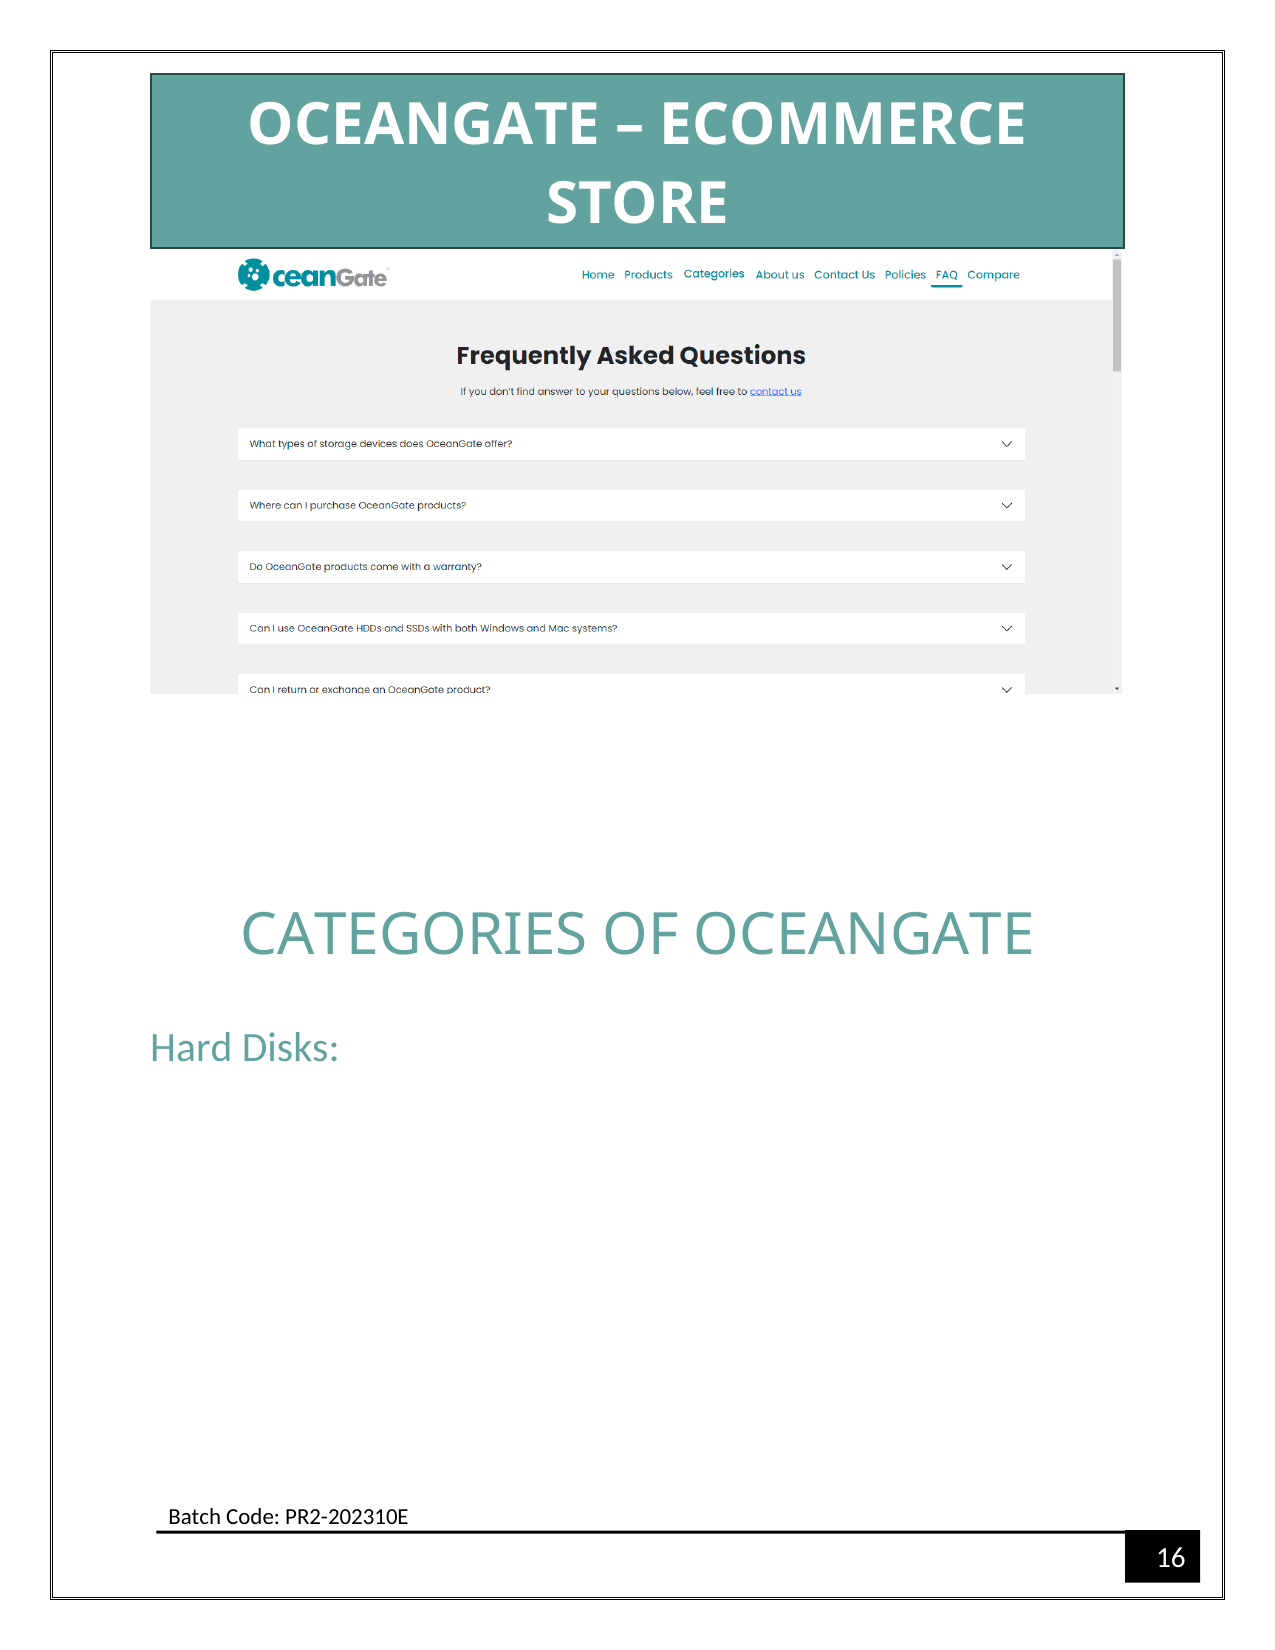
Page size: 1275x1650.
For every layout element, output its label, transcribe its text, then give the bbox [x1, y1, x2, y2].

picture [150, 249, 1122, 694]
text Hard Disks: [150, 1021, 1125, 1072]
text CATEGORIES OF OCEANGATE [150, 892, 1125, 971]
